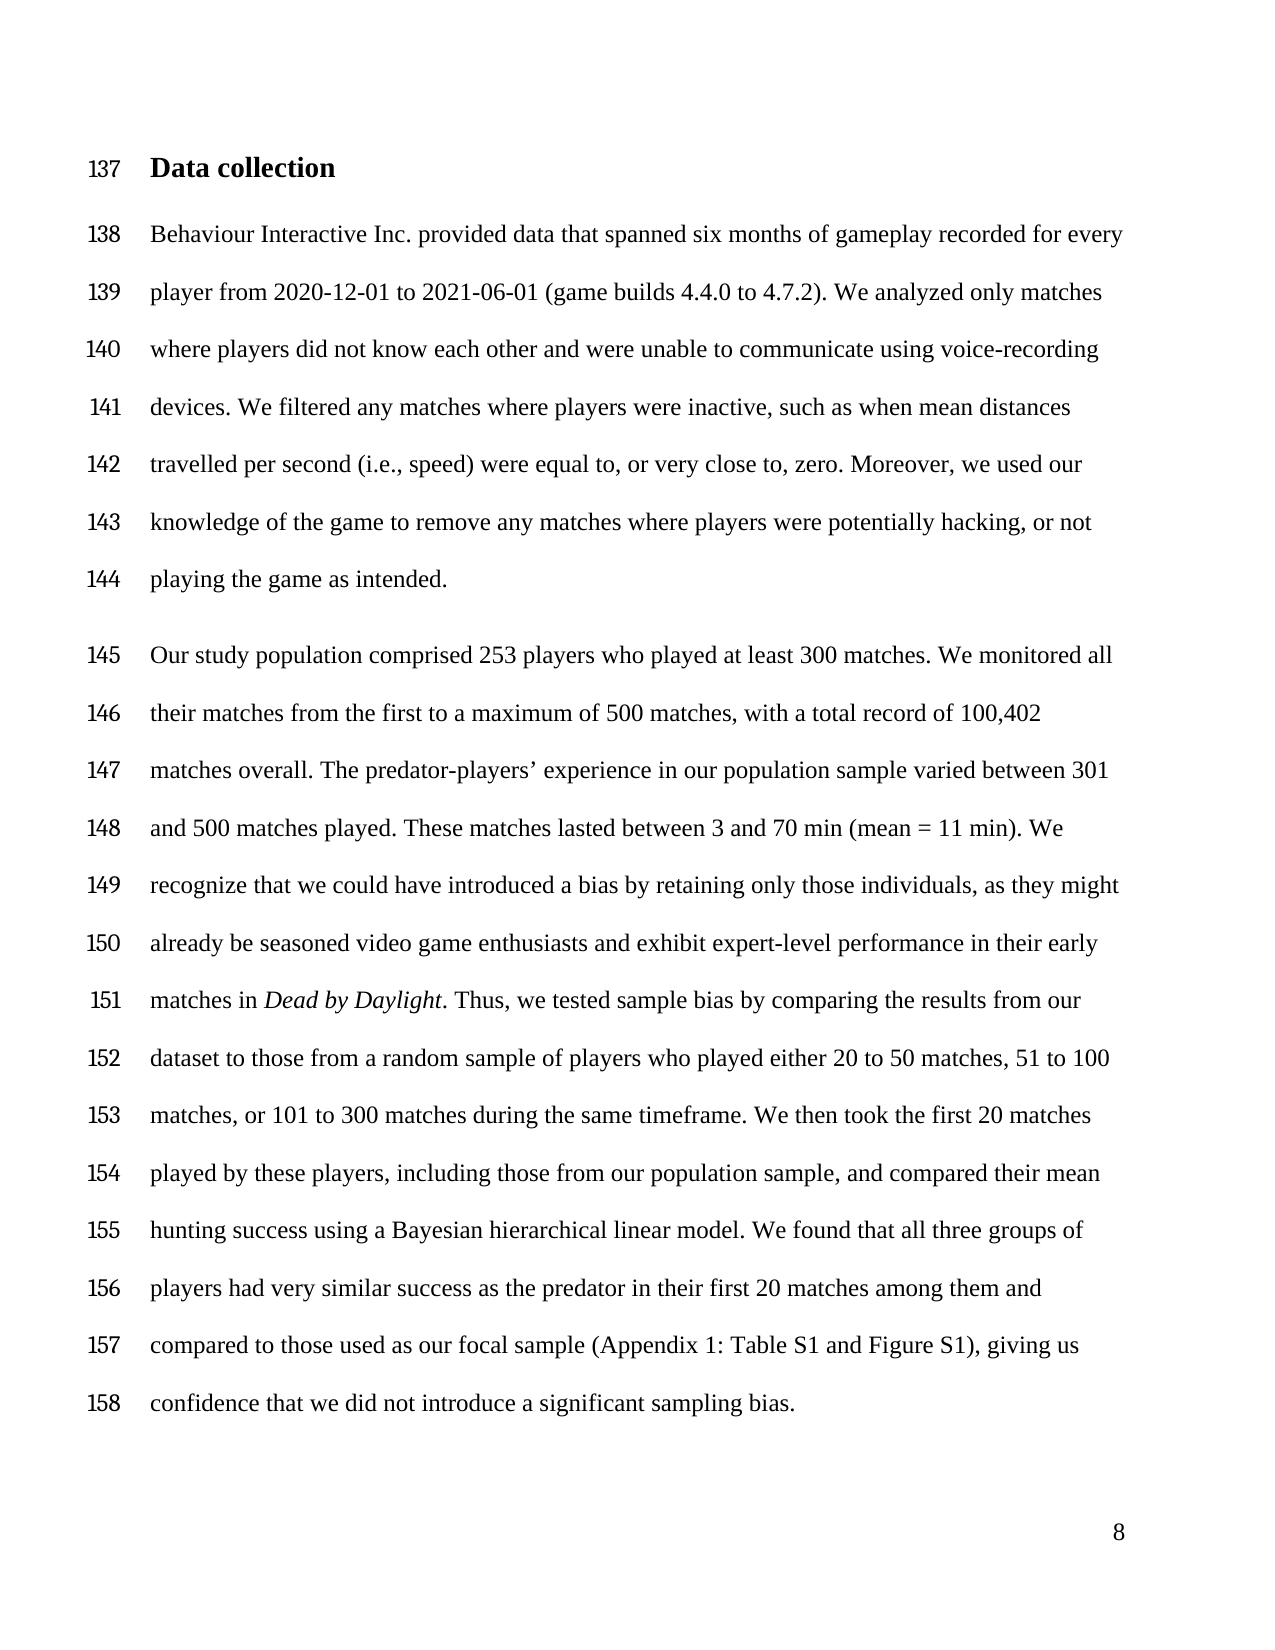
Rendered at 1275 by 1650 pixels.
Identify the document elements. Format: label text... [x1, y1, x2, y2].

subtitle Data collection [150, 150, 1125, 183]
text Our study population comprised 253 players who played at least 300 matches. We monitored all their matches from the first to a maximum of 500 matches, with a total record of 100,402 matches overall. The predator-players’ experience in our population sample varied between 301 and 500 matches played. These matches lasted between 3 and 70 min (mean = 11 min). We recognize that we could have introduced a bias by retaining only those individuals, as they might already be seasoned video game enthusiasts and exhibit expert-level performance in their early matches in Dead by Daylight. Thus, we tested sample bias by comparing the results from our dataset to those from a random sample of players who played either 20 to 50 matches, 51 to 100 matches, or 101 to 300 matches during the same timeframe. We then took the first 20 matches played by these players, including those from our population sample, and compared their mean hunting success using a Bayesian hierarchical linear model. We found that all three groups of players had very similar success as the predator in their first 20 matches among them and compared to those used as our focal sample (Appendix 1: Table S1 and Figure S1), giving us confidence that we did not introduce a significant sampling bias. [150, 640, 1125, 1417]
text Behaviour Interactive Inc. provided data that spanned six months of gameplay recorded for every player from 2020-12-01 to 2021-06-01 (game builds 4.4.0 to 4.7.2). We analyzed only matches where players did not know each other and were unable to communicate using voice-recording devices. We filtered any matches where players were inactive, such as when mean distances travelled per second (i.e., speed) were equal to, or very close to, zero. Moreover, we used our knowledge of the game to remove any matches where players were potentially hacking, or not playing the game as intended. [150, 219, 1125, 593]
